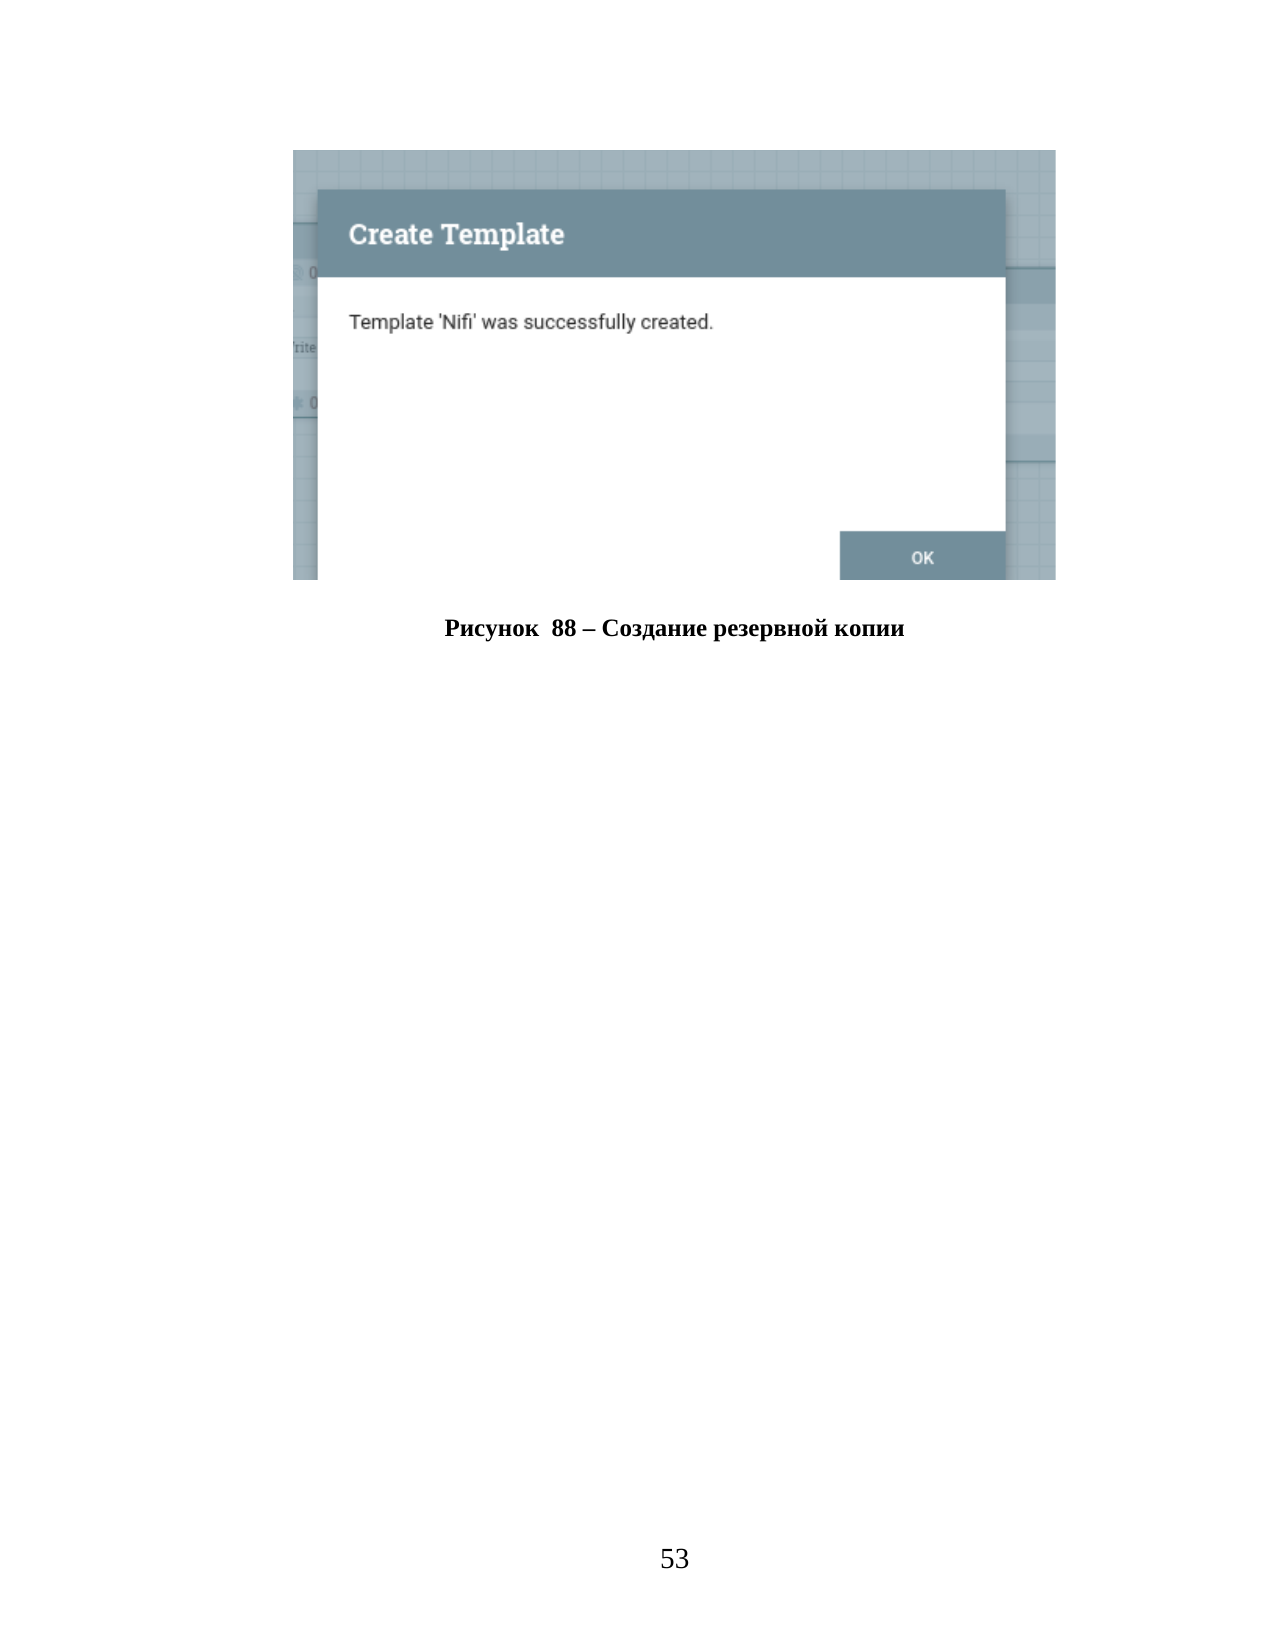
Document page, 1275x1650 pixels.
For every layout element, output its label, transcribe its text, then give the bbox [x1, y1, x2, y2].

text Рисунок 88 – Создание резервной копии [112, 613, 1162, 642]
picture [293, 150, 1056, 580]
